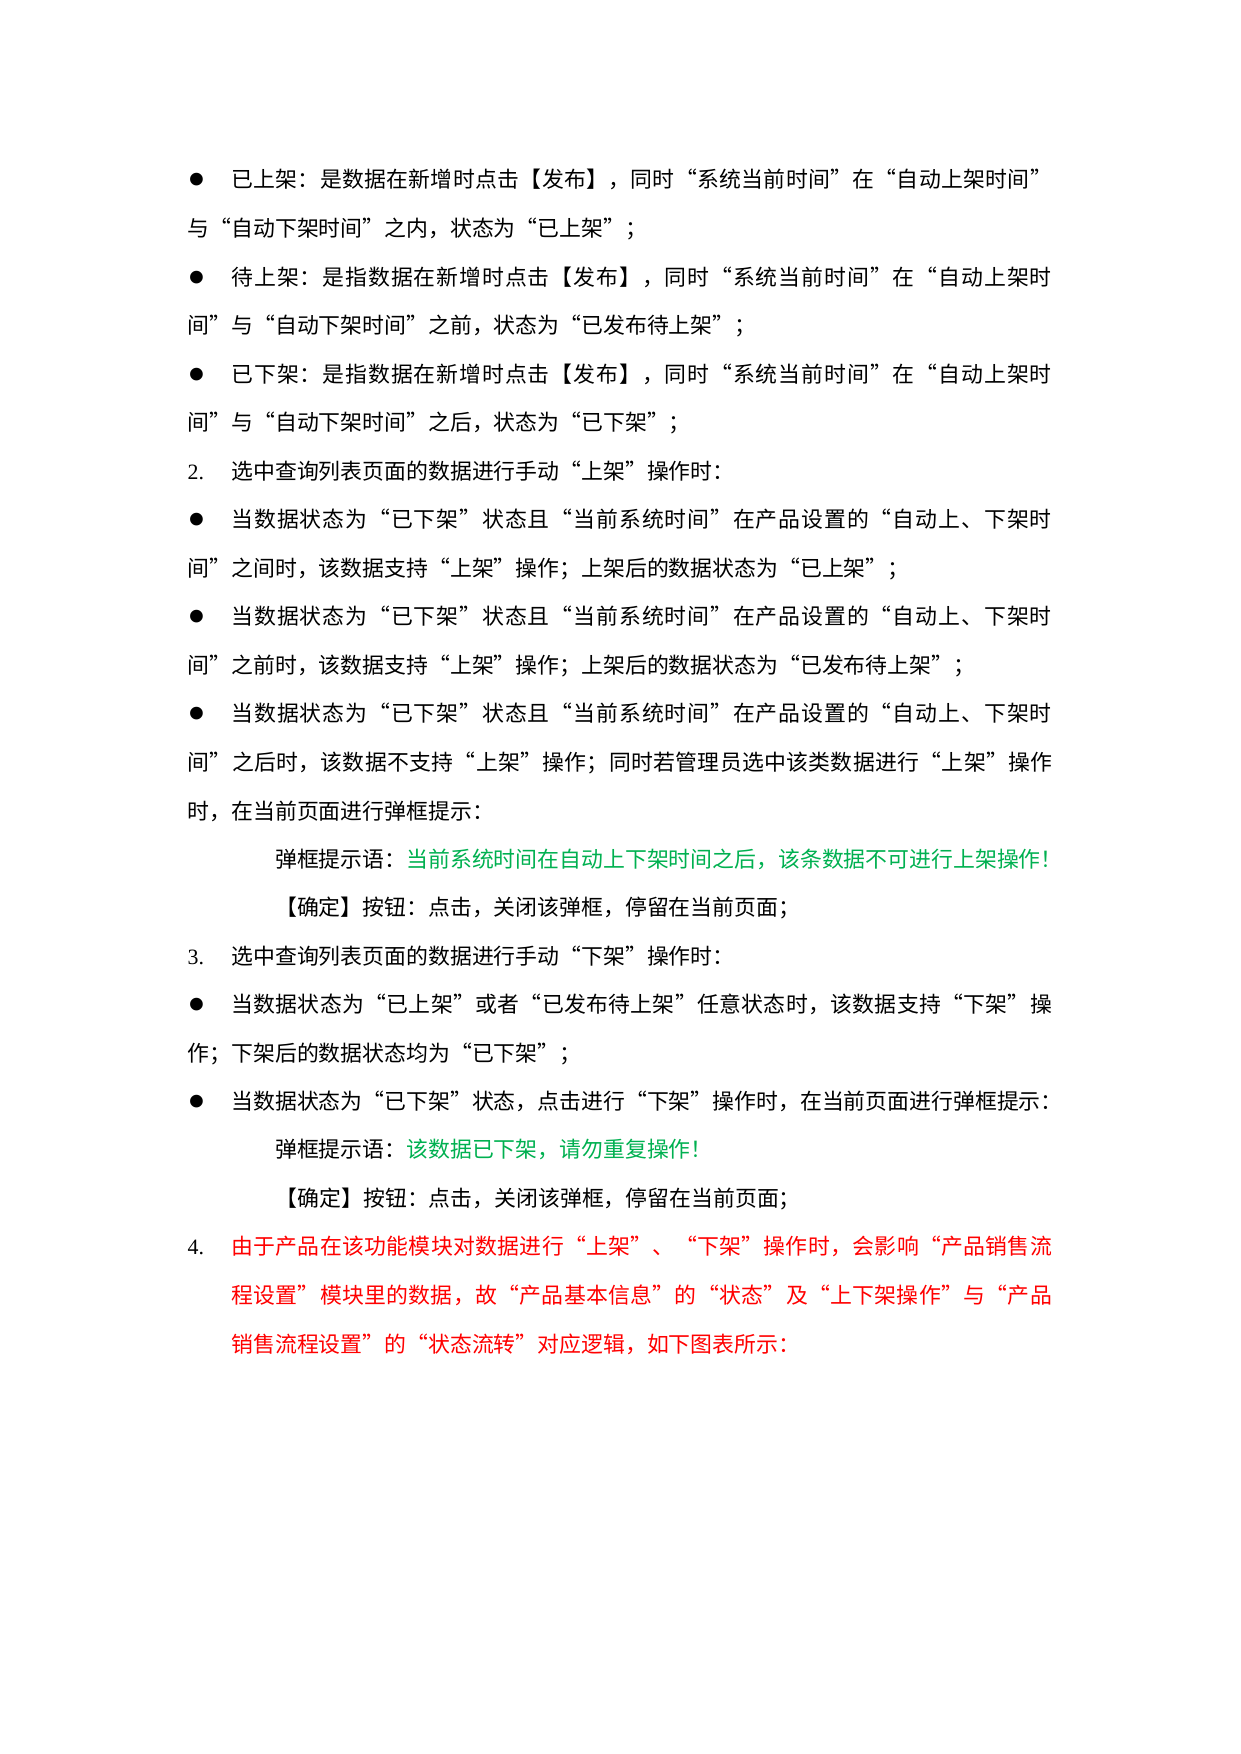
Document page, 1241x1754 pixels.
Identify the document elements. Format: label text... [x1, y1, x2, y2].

list 当数据状态为“已下架”状态且“当前系统时间”在产品设置的“自动上、下架时间”之后时，该数据不支持“上架”操作；同时若管理员选中该类数据进行“上架”操作时，在当前页面进行弹框提示： [187, 696, 1053, 826]
list 当数据状态为“已下架”状态，点击进行“下架”操作时，在当前页面进行弹框提示： [187, 1084, 1053, 1116]
list 弹框提示语：该数据已下架，请勿重复操作！ [275, 1132, 1053, 1164]
list 选中查询列表页面的数据进行手动“上架”操作时： [187, 453, 1053, 486]
list 【确定】按钮：点击，关闭该弹框，停留在当前页面； [275, 890, 1053, 922]
list 【确定】按钮：点击，关闭该弹框，停留在当前页面； [232, 1180, 1053, 1213]
list 选中查询列表页面的数据进行手动“下架”操作时： [187, 938, 1053, 971]
list 当数据状态为“已上架”或者“已发布待上架”任意状态时，该数据支持“下架”操作；下架后的数据状态均为“已下架”； [187, 987, 1053, 1068]
list 由于产品在该功能模块对数据进行“上架”、“下架”操作时，会影响“产品销售流程设置”模块里的数据，故“产品基本信息”的“状态”及“上下架操作”与“产品销售流程设置”的“状态流转”对应逻辑，如下图表所示： [187, 1229, 1053, 1359]
list 已下架：是指数据在新增时点击【发布】，同时“系统当前时间”在“自动上架时间”与“自动下架时间”之后，状态为“已下架”； [187, 356, 1053, 437]
list 已上架：是数据在新增时点击【发布】，同时“系统当前时间”在“自动上架时间”与“自动下架时间”之内，状态为“已上架”； [187, 162, 1053, 243]
list 当数据状态为“已下架”状态且“当前系统时间”在产品设置的“自动上、下架时间”之前时，该数据支持“上架”操作；上架后的数据状态为“已发布待上架”； [187, 599, 1053, 680]
list 待上架：是指数据在新增时点击【发布】，同时“系统当前时间”在“自动上架时间”与“自动下架时间”之前，状态为“已发布待上架”； [187, 259, 1053, 340]
list 弹框提示语：当前系统时间在自动上下架时间之后，该条数据不可进行上架操作！ [275, 842, 1053, 874]
list 当数据状态为“已下架”状态且“当前系统时间”在产品设置的“自动上、下架时间”之间时，该数据支持“上架”操作；上架后的数据状态为“已上架”； [187, 502, 1053, 583]
